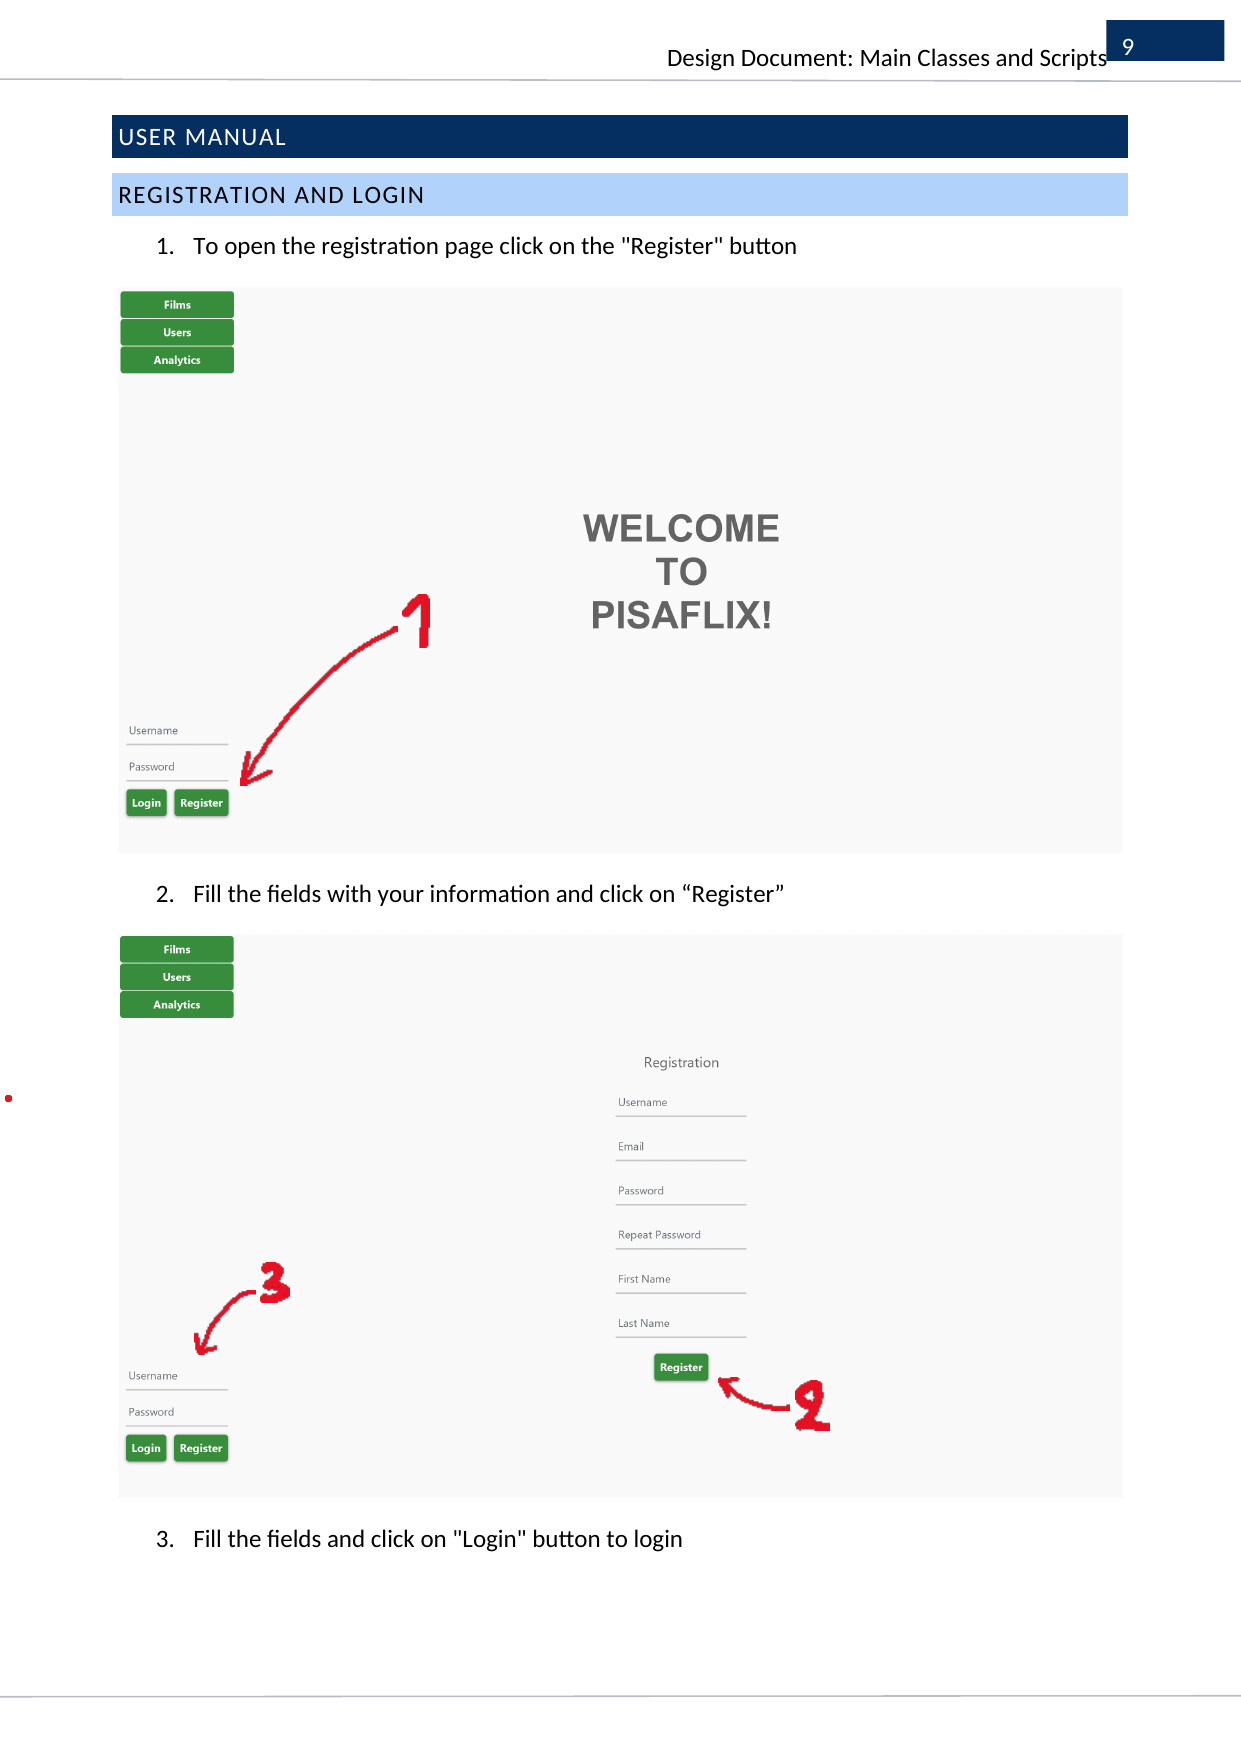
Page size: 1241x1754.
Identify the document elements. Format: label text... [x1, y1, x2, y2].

picture [118, 934, 1123, 1498]
subtitle User Manual [118, 121, 1122, 151]
list Fill the fields and click on "Login" button to login [156, 1523, 1122, 1553]
list To open the registration page click on the "Register" button [156, 231, 1122, 261]
subtitle Registration and Login [118, 179, 1122, 209]
picture [118, 286, 1123, 853]
list Fill the fields with your information and click on “Register” [156, 878, 1122, 909]
picture [5, 1095, 12, 1102]
